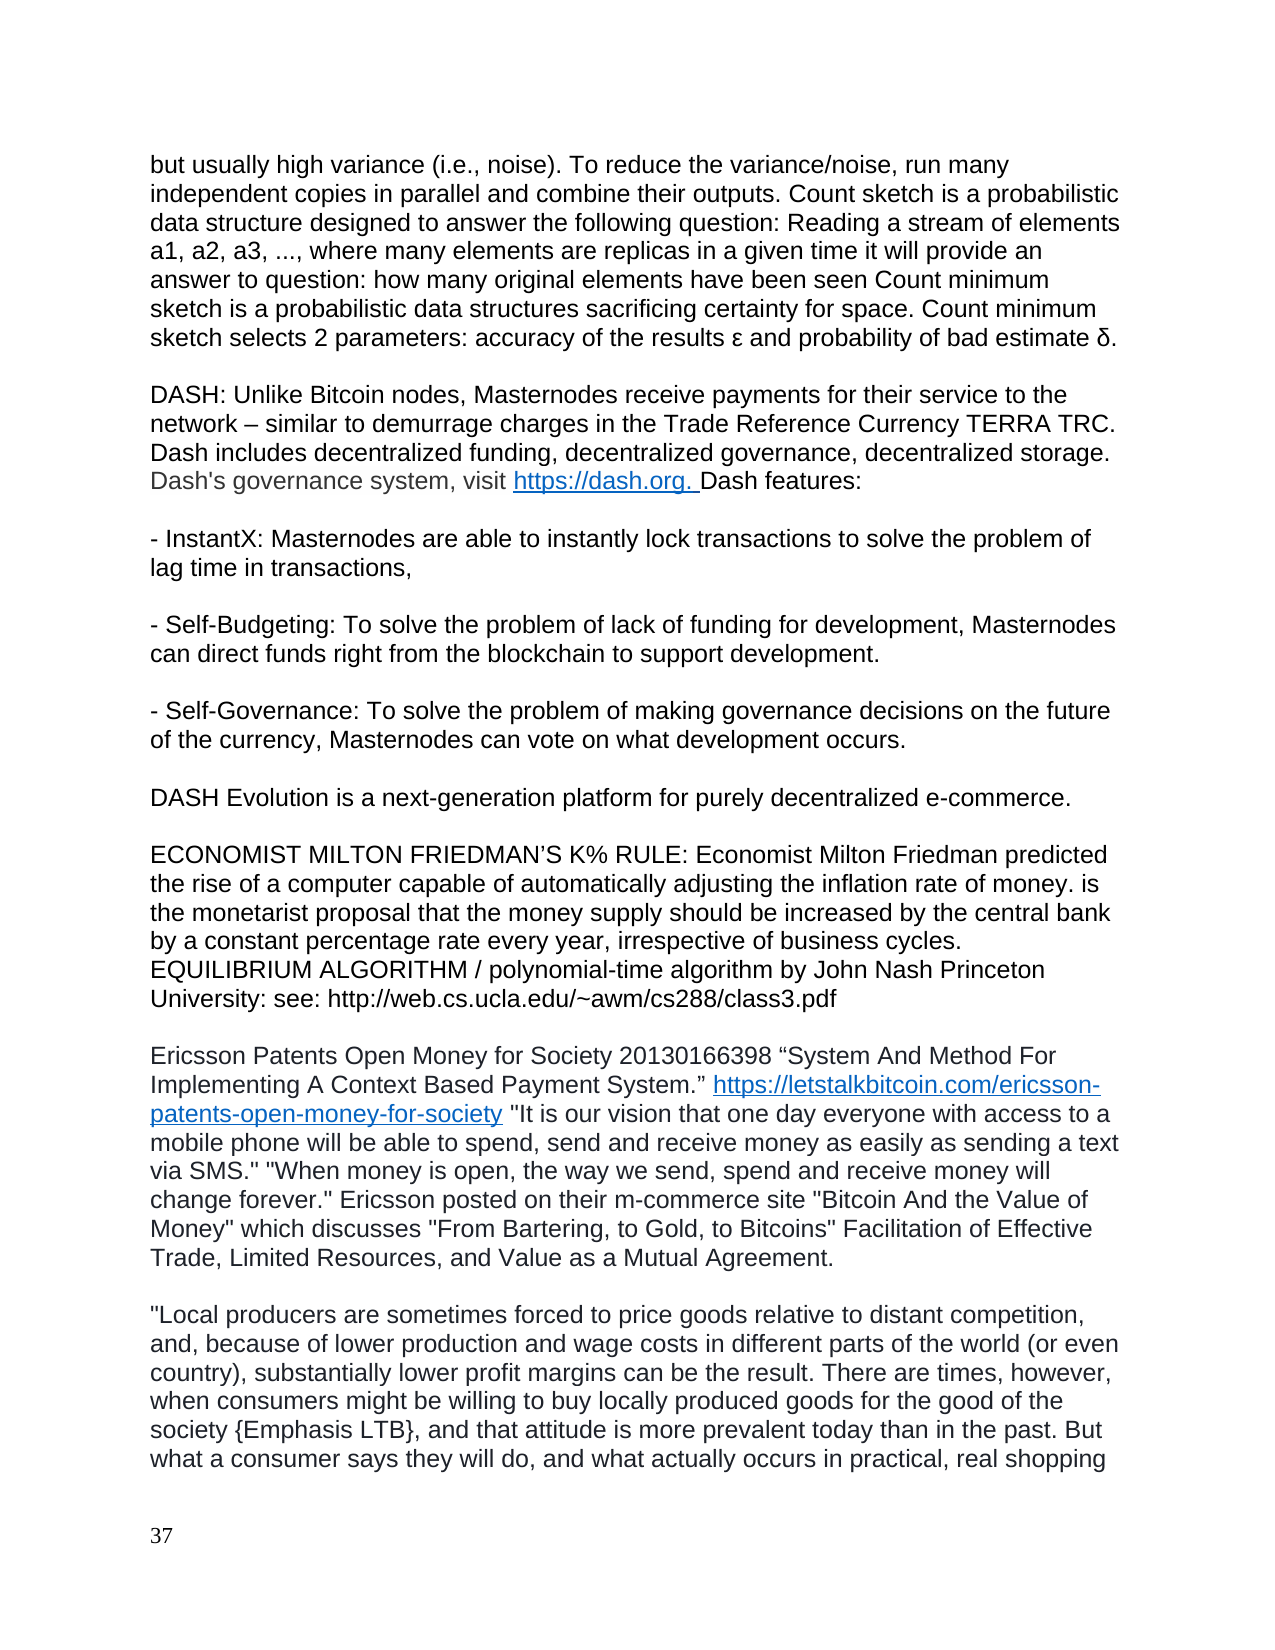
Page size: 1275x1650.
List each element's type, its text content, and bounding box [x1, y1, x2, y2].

text - Self-Governance: To solve the problem of making governance decisions on the future of the currency, Masternodes can vote on what development occurs. [150, 696, 1125, 754]
text ECONOMIST MILTON FRIEDMAN’S K% RULE: Economist Milton Friedman predicted the rise of a computer capable of automatically adjusting the inflation rate of money. is the monetarist proposal that the money supply should be increased by the central bank by a constant percentage rate every year, irrespective of business cycles. [150, 840, 1125, 955]
text DASH: Unlike Bitcoin nodes, Masternodes receive payments for their service to the network – similar to demurrage charges in the Trade Reference Currency TERRA TRC. Dash includes decentralized funding, decentralized governance, decentralized storage. Dash's governance system, visit https://dash.org. Dash features: [150, 380, 1125, 495]
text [150, 150, 1125, 351]
text EQUILIBRIUM ALGORITHM / polynomial-time algorithm by John Nash Princeton University: see: http://web.cs.ucla.edu/~awm/cs288/class3.pdf [150, 955, 1125, 1012]
text - Self-Budgeting: To solve the problem of lack of funding for development, Masternodes can direct funds right from the blockchain to support development. [150, 610, 1125, 667]
text Ericsson Patents Open Money for Society 20130166398 “System And Method For Implementing A Context Based Payment System.” https://letstalkbitcoin.com/ericsson-patents-open-money-for-society "It is our vision that one day everyone with access to a mobile phone will be able to spend, send and receive money as easily as sending a text via SMS." "When money is open, the way we send, spend and receive money will change forever." Ericsson posted on their m-commerce site "Bitcoin And the Value of Money" which discusses "From Bartering, to Gold, to Bitcoins" Facilitation of Effective Trade, Limited Resources, and Value as a Mutual Agreement. [150, 1041, 1125, 1271]
text DASH Evolution is a next-generation platform for purely decentralized e-commerce. [150, 782, 1125, 811]
text - InstantX: Masternodes are able to instantly lock transactions to solve the problem of lag time in transactions, [150, 524, 1125, 581]
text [150, 1300, 1125, 1472]
